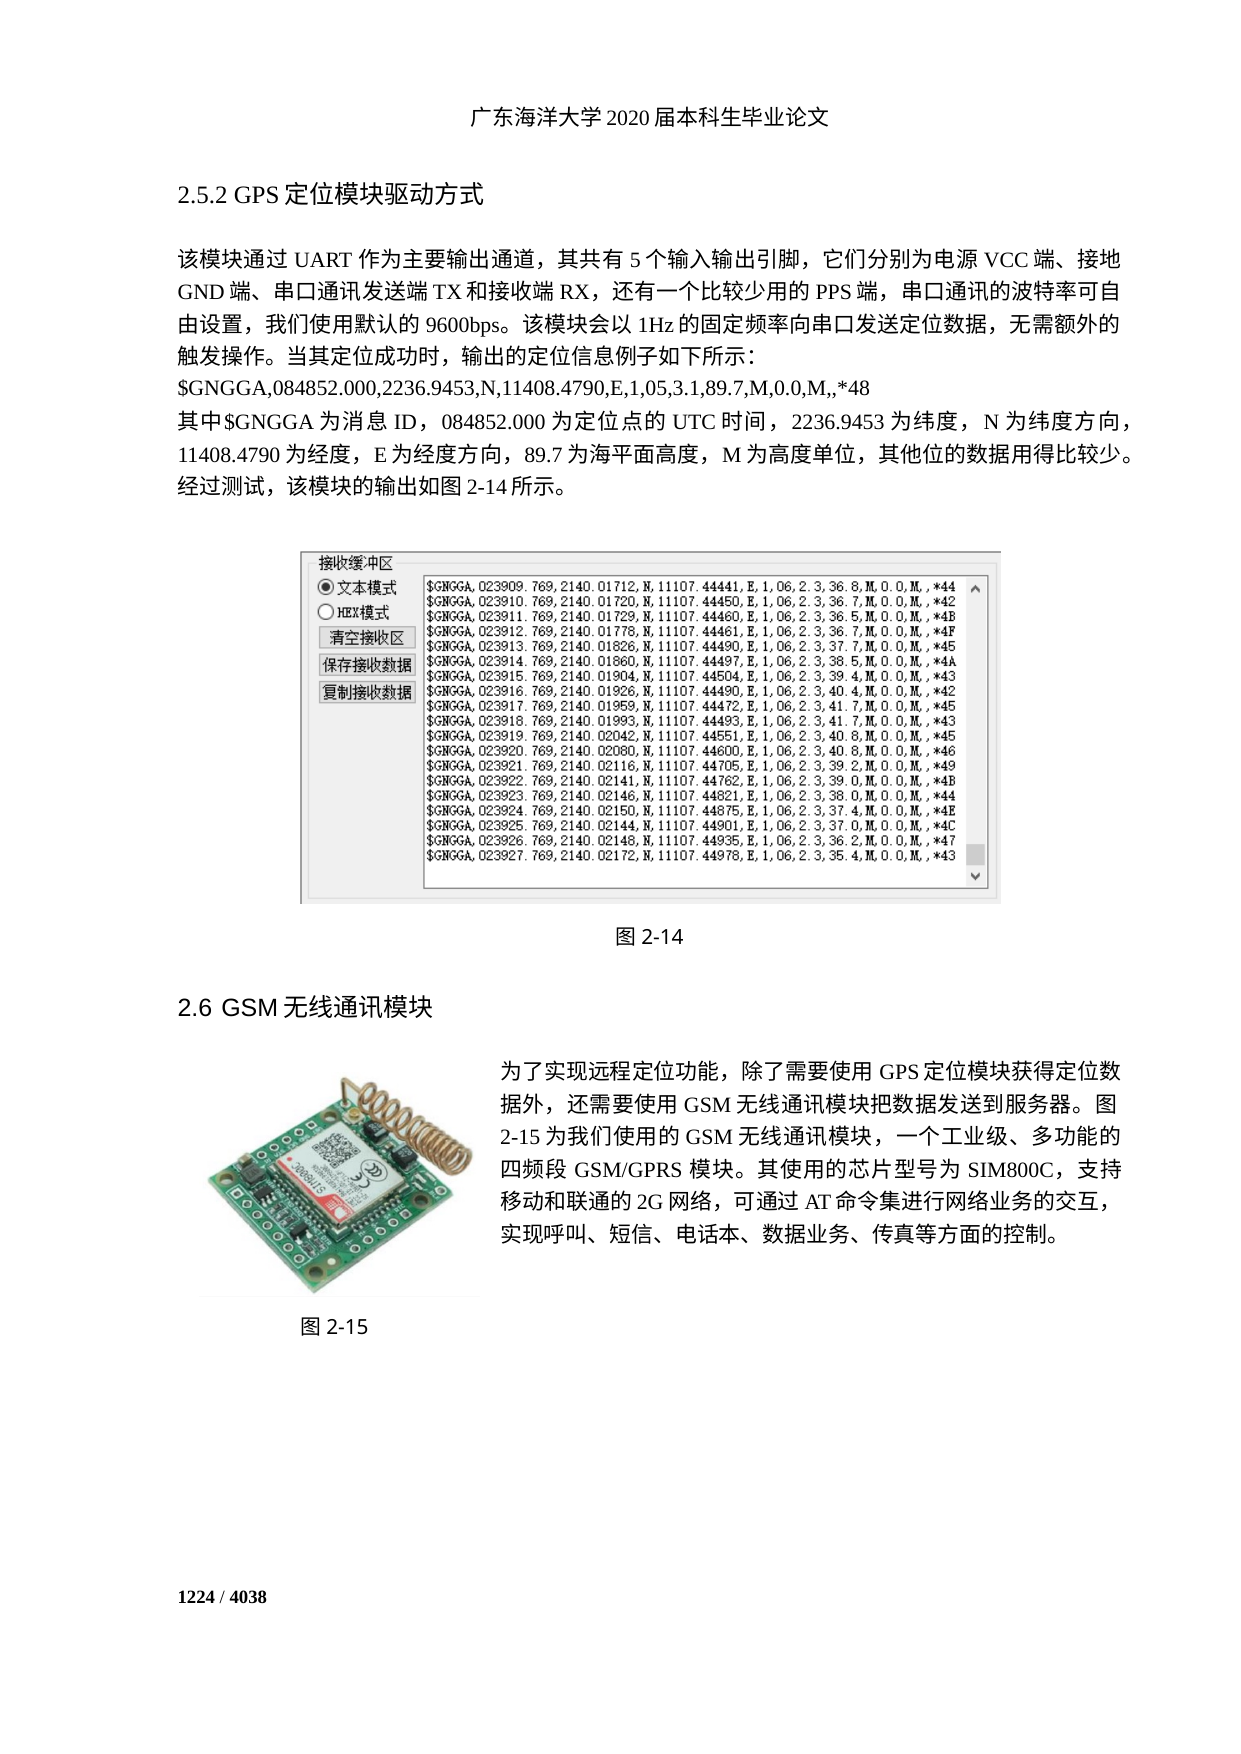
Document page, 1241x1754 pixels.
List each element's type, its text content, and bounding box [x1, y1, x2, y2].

text 为了实现远程定位功能，除了需要使用GPS定位模块获得定位数据外，还需要使用GSM无线通讯模块把数据发送到服务器。图 2-15为我们使用的GSM无线通讯模块，一个工业级、多功能的四频段 GSM/GPRS 模块。其使用的芯片型号为SIM800C，支持移动和联通的2G网络，可通过AT命令集进行网络业务的交互，实现呼叫、短信、电话本、数据业务、传真等方面的控制。 [177, 1054, 1122, 1249]
picture [199, 1072, 480, 1297]
picture [298, 549, 1001, 904]
text 该模块通过 UART 作为主要输出通道，其共有5个输入输出引脚，它们分别为电源VCC端、接地GND端、串口通讯发送端TX和接收端RX，还有一个比较少用的PPS端，串口通讯的波特率可自由设置，我们使用默认的9600bps。该模块会以1Hz的固定频率向串口发送定位数据，无需额外的触发操作。当其定位成功时，输出的定位信息例子如下所示： [177, 241, 1122, 371]
text $GNGGA,084852.000,2236.9453,N,11408.4790,E,1,05,3.1,89.7,M,0.0,M,,*48 [177, 371, 1122, 404]
text 其中$GNGGA为消息ID，084852.000为定位点的UTC时间，2236.9453为纬度，N为纬度方向，11408.4790为经度，E为经度方向，89.7为海平面高度，M为高度单位，其他位的数据用得比较少。经过测试，该模块的输出如图 2-14所示。 [177, 404, 1122, 501]
subtitle GPS定位模块驱动方式 [177, 160, 1122, 225]
